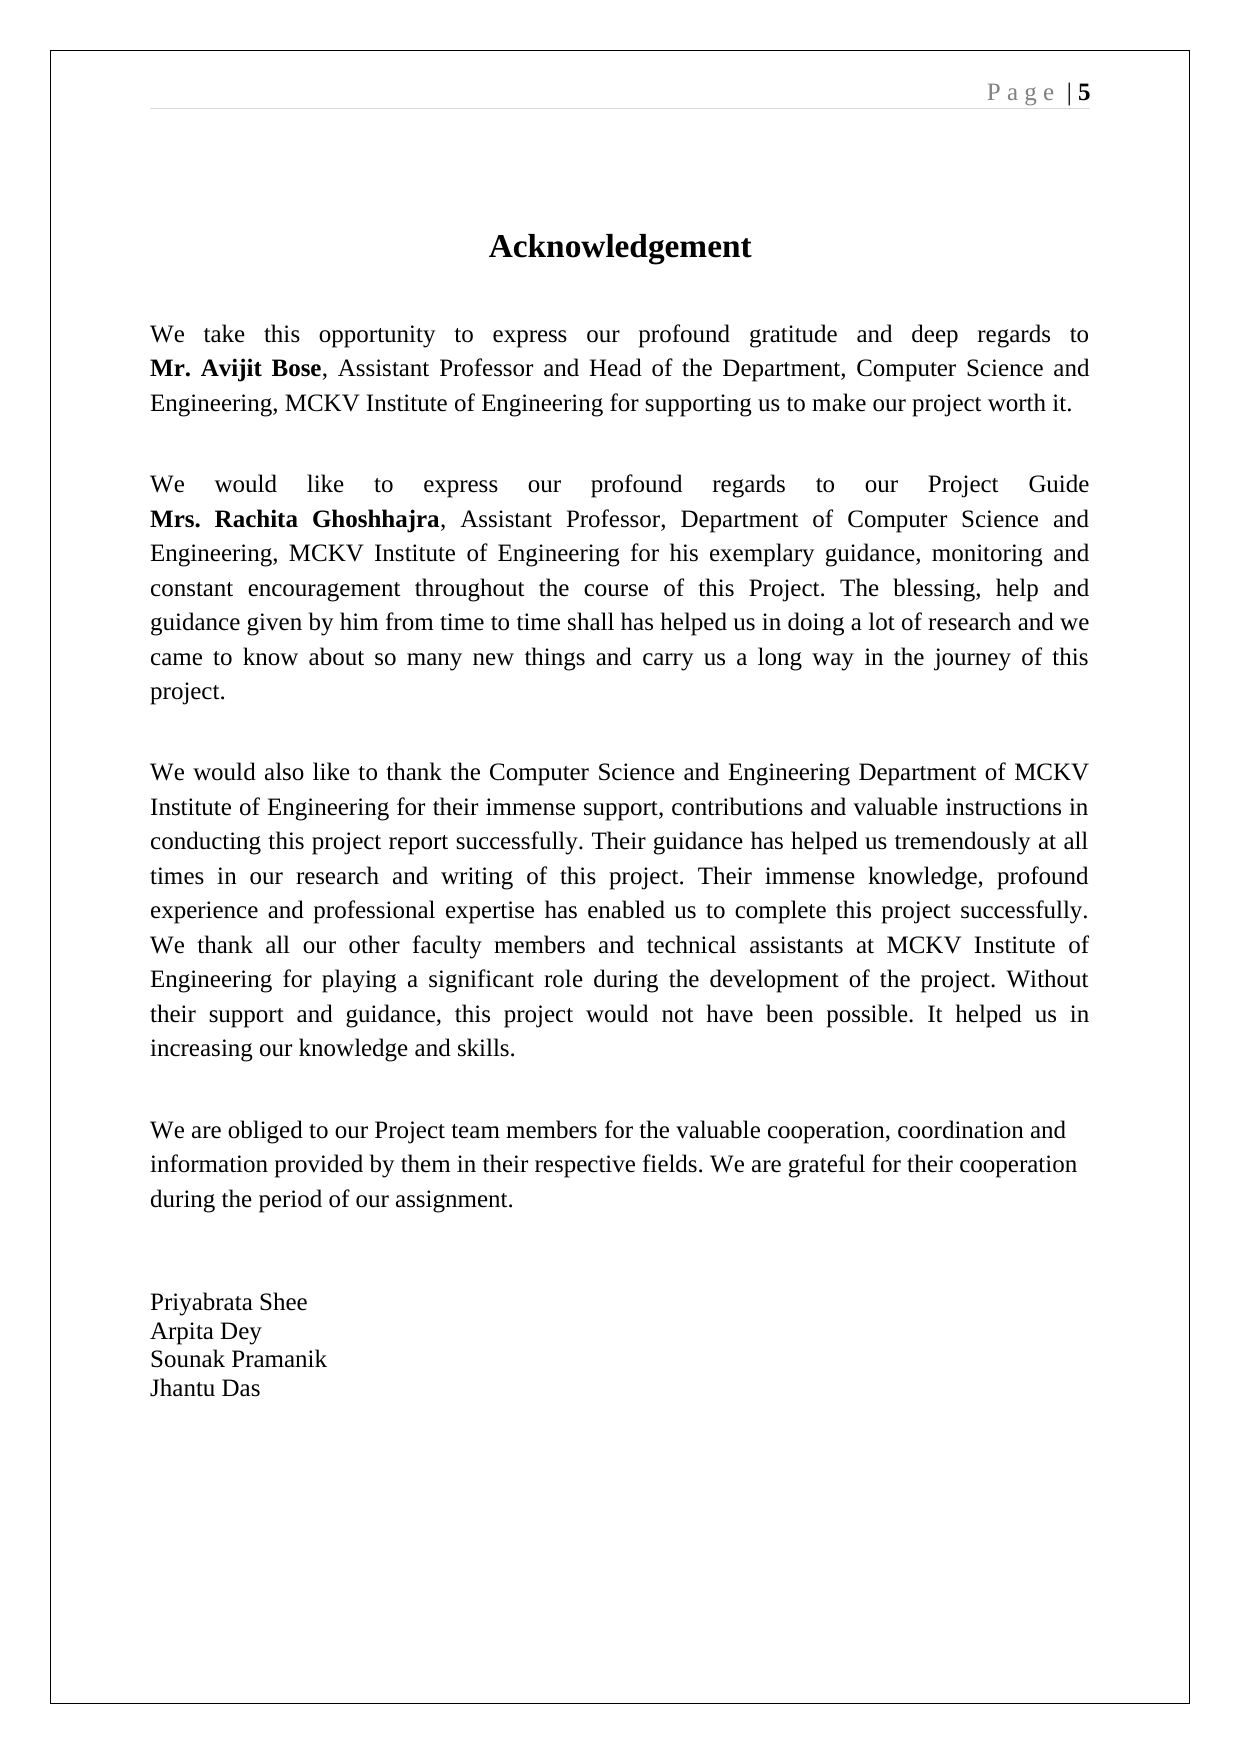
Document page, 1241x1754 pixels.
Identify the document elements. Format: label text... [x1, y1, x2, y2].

text Jhantu Das [150, 1373, 1090, 1402]
text Acknowledgement [150, 227, 1090, 265]
text Arpita Dey [150, 1316, 1090, 1344]
text Priyabrata Shee [150, 1287, 1090, 1316]
text We would like to express our profound regards to our Project Guide Mrs. Rachita Ghoshhajra, Assistant Professor, Department of Computer Science and Engineering, MCKV Institute of Engineering for his exemplary guidance, monitoring and constant encouragement throughout the course of this Project. The blessing, help and guidance given by him from time to time shall has helped us in doing a lot of research and we came to know about so many new things and carry us a long way in the journey of this project. [150, 469, 1090, 705]
text We are obliged to our Project team members for the valuable cooperation, coordination and information provided by them in their respective fields. We are grateful for their cooperation during the period of our assignment. [150, 1115, 1090, 1212]
text We would also like to thank the Computer Science and Engineering Department of MCKV Institute of Engineering for their immense support, contributions and valuable instructions in conducting this project report successfully. Their guidance has helped us tremendously at all times in our research and writing of this project. Their immense knowledge, profound experience and professional expertise has enabled us to complete this project successfully. We thank all our other faculty members and technical assistants at MCKV Institute of Engineering for playing a significant role during the development of the project. Without their support and guidance, this project would not have been possible. It helped us in increasing our knowledge and skills. [150, 757, 1090, 1062]
text Sounak Pramanik [150, 1344, 1090, 1373]
text We take this opportunity to express our profound gratitude and deep regards to Mr. Avijit Bose, Assistant Professor and Head of the Department, Computer Science and Engineering, MCKV Institute of Engineering for supporting us to make our project worth it. [150, 319, 1090, 417]
